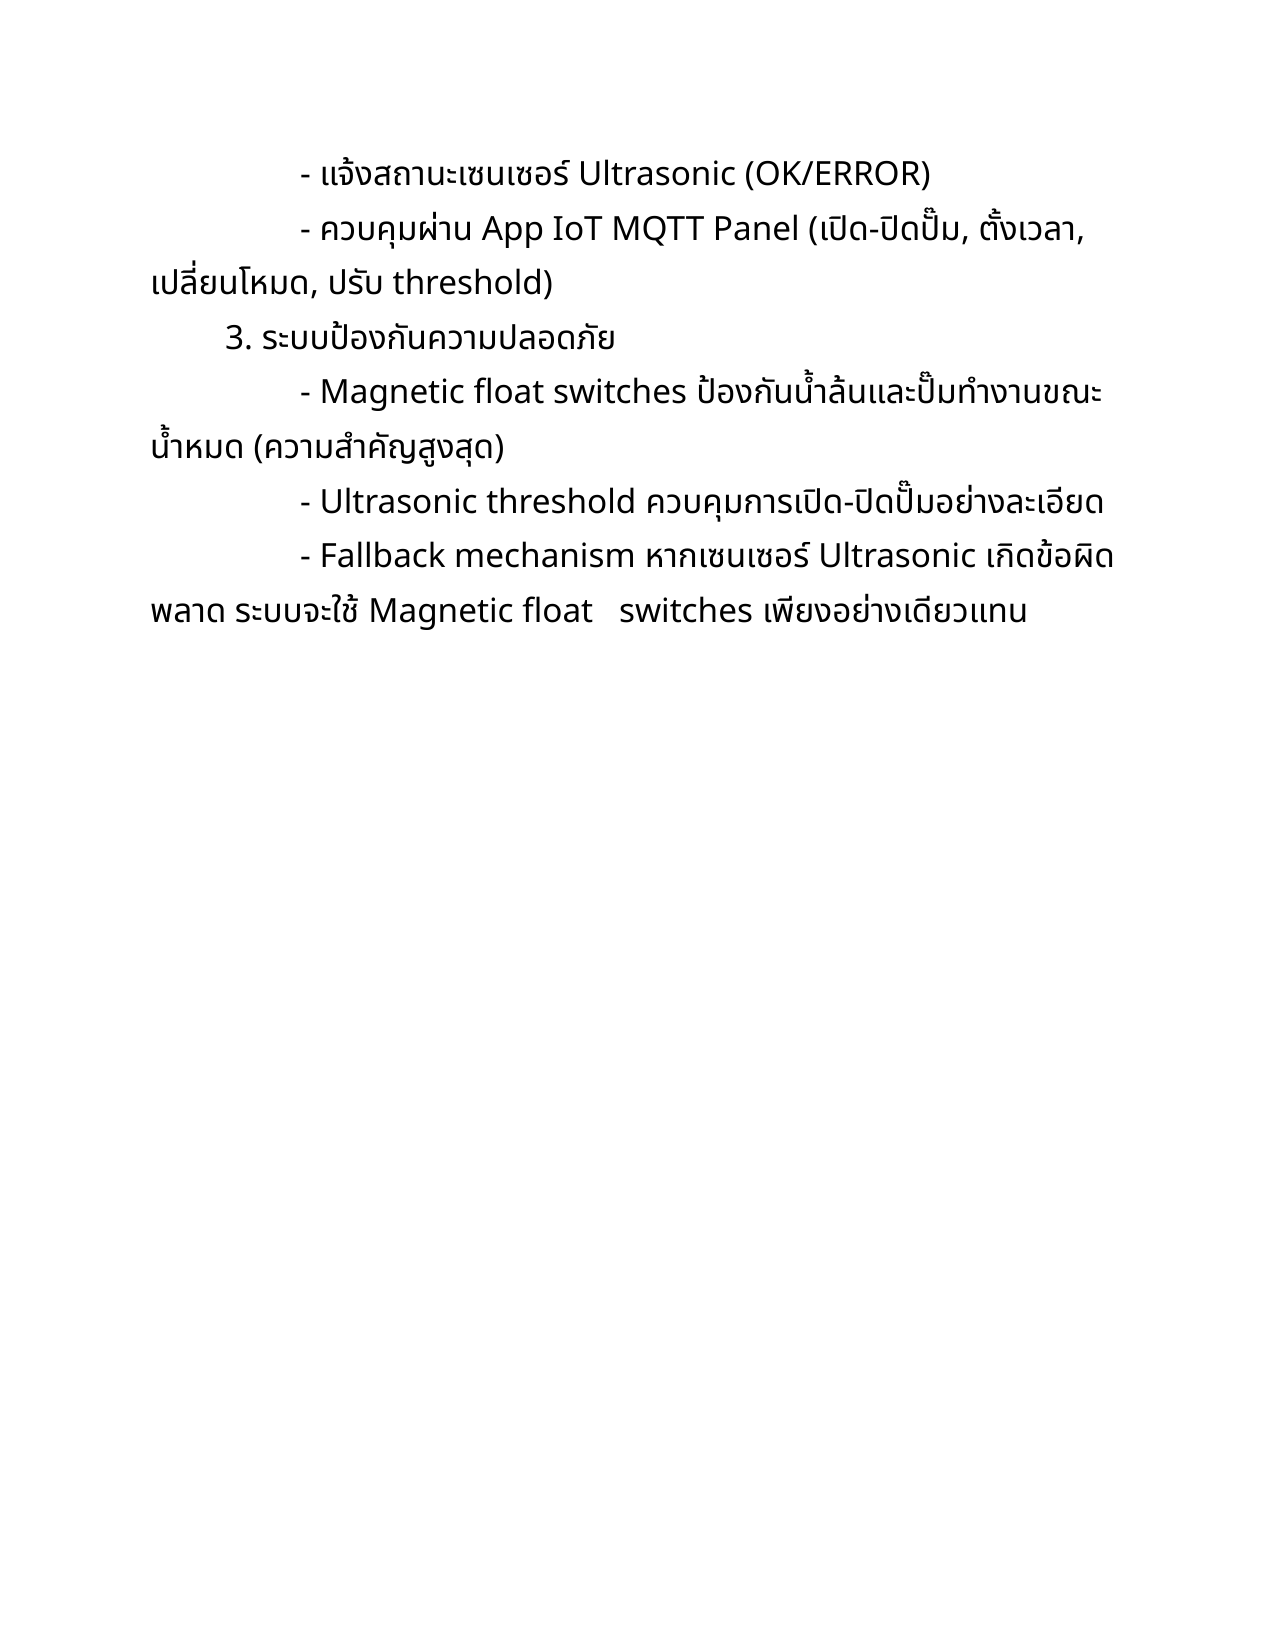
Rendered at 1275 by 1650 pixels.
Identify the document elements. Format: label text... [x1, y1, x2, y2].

text - แจ้งสถานะเซนเซอร์ Ultrasonic (OK/ERROR) [150, 150, 1125, 201]
text - Ultrasonic threshold ควบคุมการเปิด-ปิดปั๊มอย่างละเอียด [150, 477, 1125, 528]
text - Fallback mechanism หากเซนเซอร์ Ultrasonic เกิดข้อผิดพลาด ระบบจะใช้ Magnetic float switches เพียงอย่างเดียวแทน [150, 532, 1125, 637]
text - ควบคุมผ่าน App IoT MQTT Panel (เปิด-ปิดปั๊ม, ตั้งเวลา, เปลี่ยนโหมด, ปรับ threshold) [150, 204, 1125, 310]
text - Magnetic float switches ป้องกันน้ำล้นและปั๊มทำงานขณะน้ำหมด (ความสำคัญสูงสุด) [150, 368, 1125, 473]
text 3. ระบบป้องกันความปลอดภัย [150, 314, 1125, 364]
